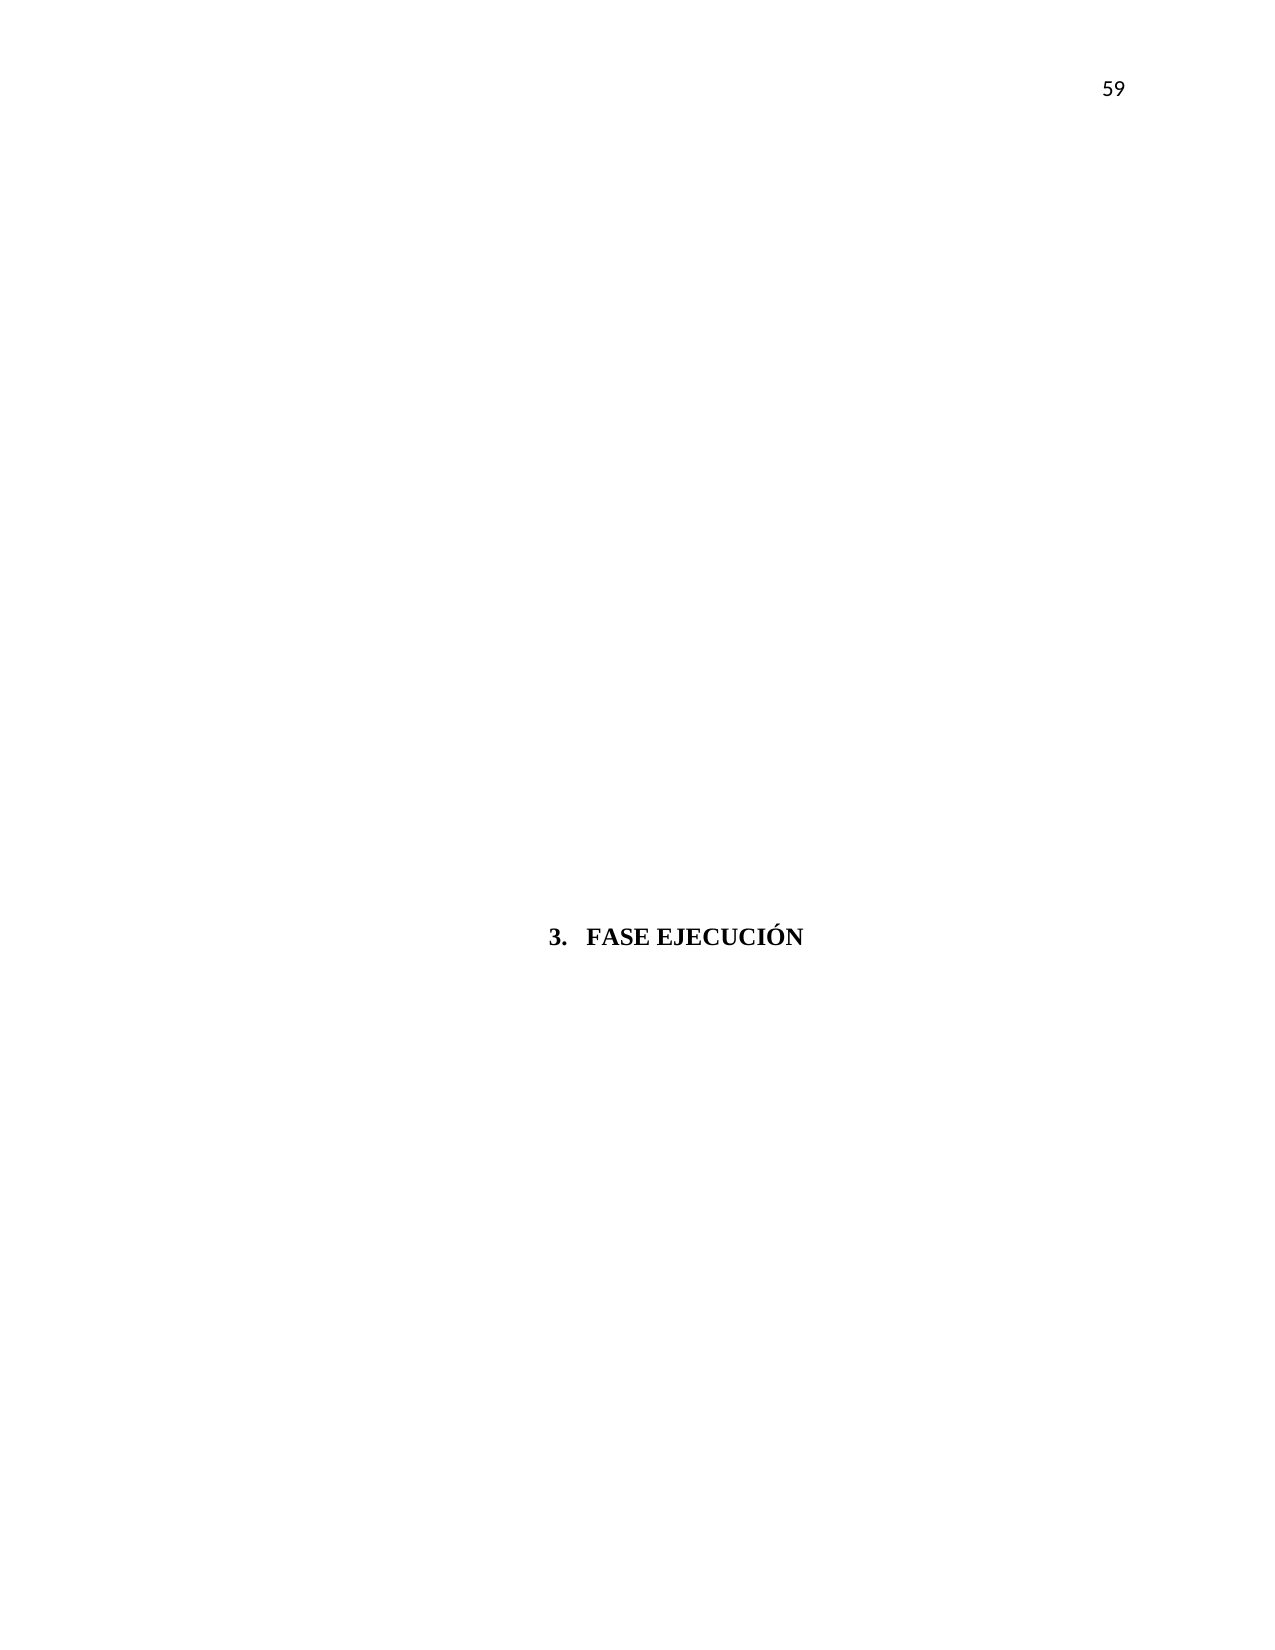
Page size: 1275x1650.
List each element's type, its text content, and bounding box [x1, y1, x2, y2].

subtitle FASE EJECUCIÓN [549, 922, 1125, 951]
